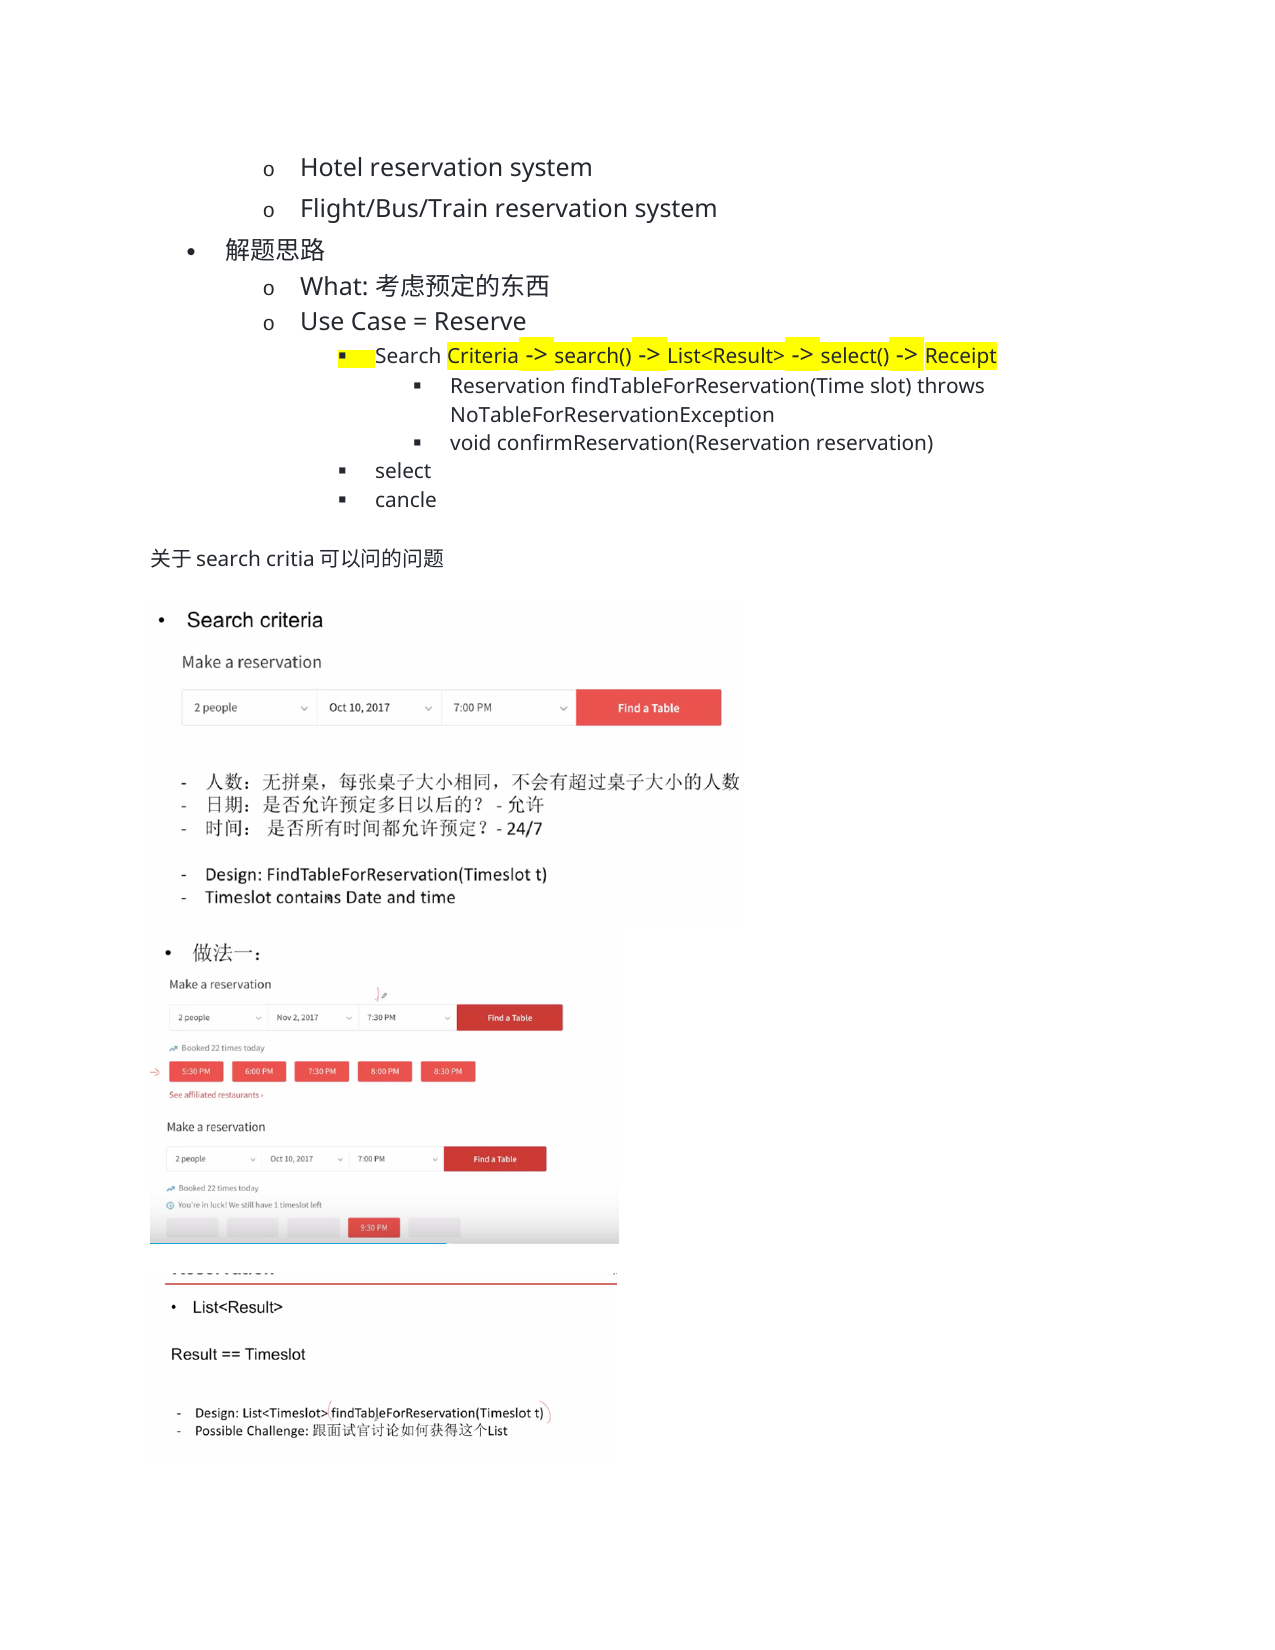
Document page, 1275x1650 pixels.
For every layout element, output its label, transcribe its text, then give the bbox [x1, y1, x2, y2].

list Search Criteria -> search() -> List<Result> -> select() -> Receipt [337, 337, 519, 371]
list Use Case = Reserve [262, 303, 1125, 337]
picture [150, 602, 745, 1244]
list What: 考虑预定的东西 [262, 267, 1125, 303]
list Hotel reservation system [262, 150, 1125, 184]
list void confirmReservation(Reservation reservation) [412, 428, 1125, 457]
list select [337, 457, 1125, 485]
list cancle [337, 485, 1125, 513]
list Search Criteria -> search() -> List<Result> -> select() -> Receipt [924, 337, 1125, 371]
list Reservation findTableForReservation(Time slot) throws NoTableForReservationException [412, 371, 1125, 428]
list Flight/Bus/Train reservation system [262, 190, 1125, 224]
text 关于search critia可以问的问题 [150, 543, 1125, 573]
picture [150, 1273, 617, 1461]
list 解题思路 [187, 231, 1125, 267]
